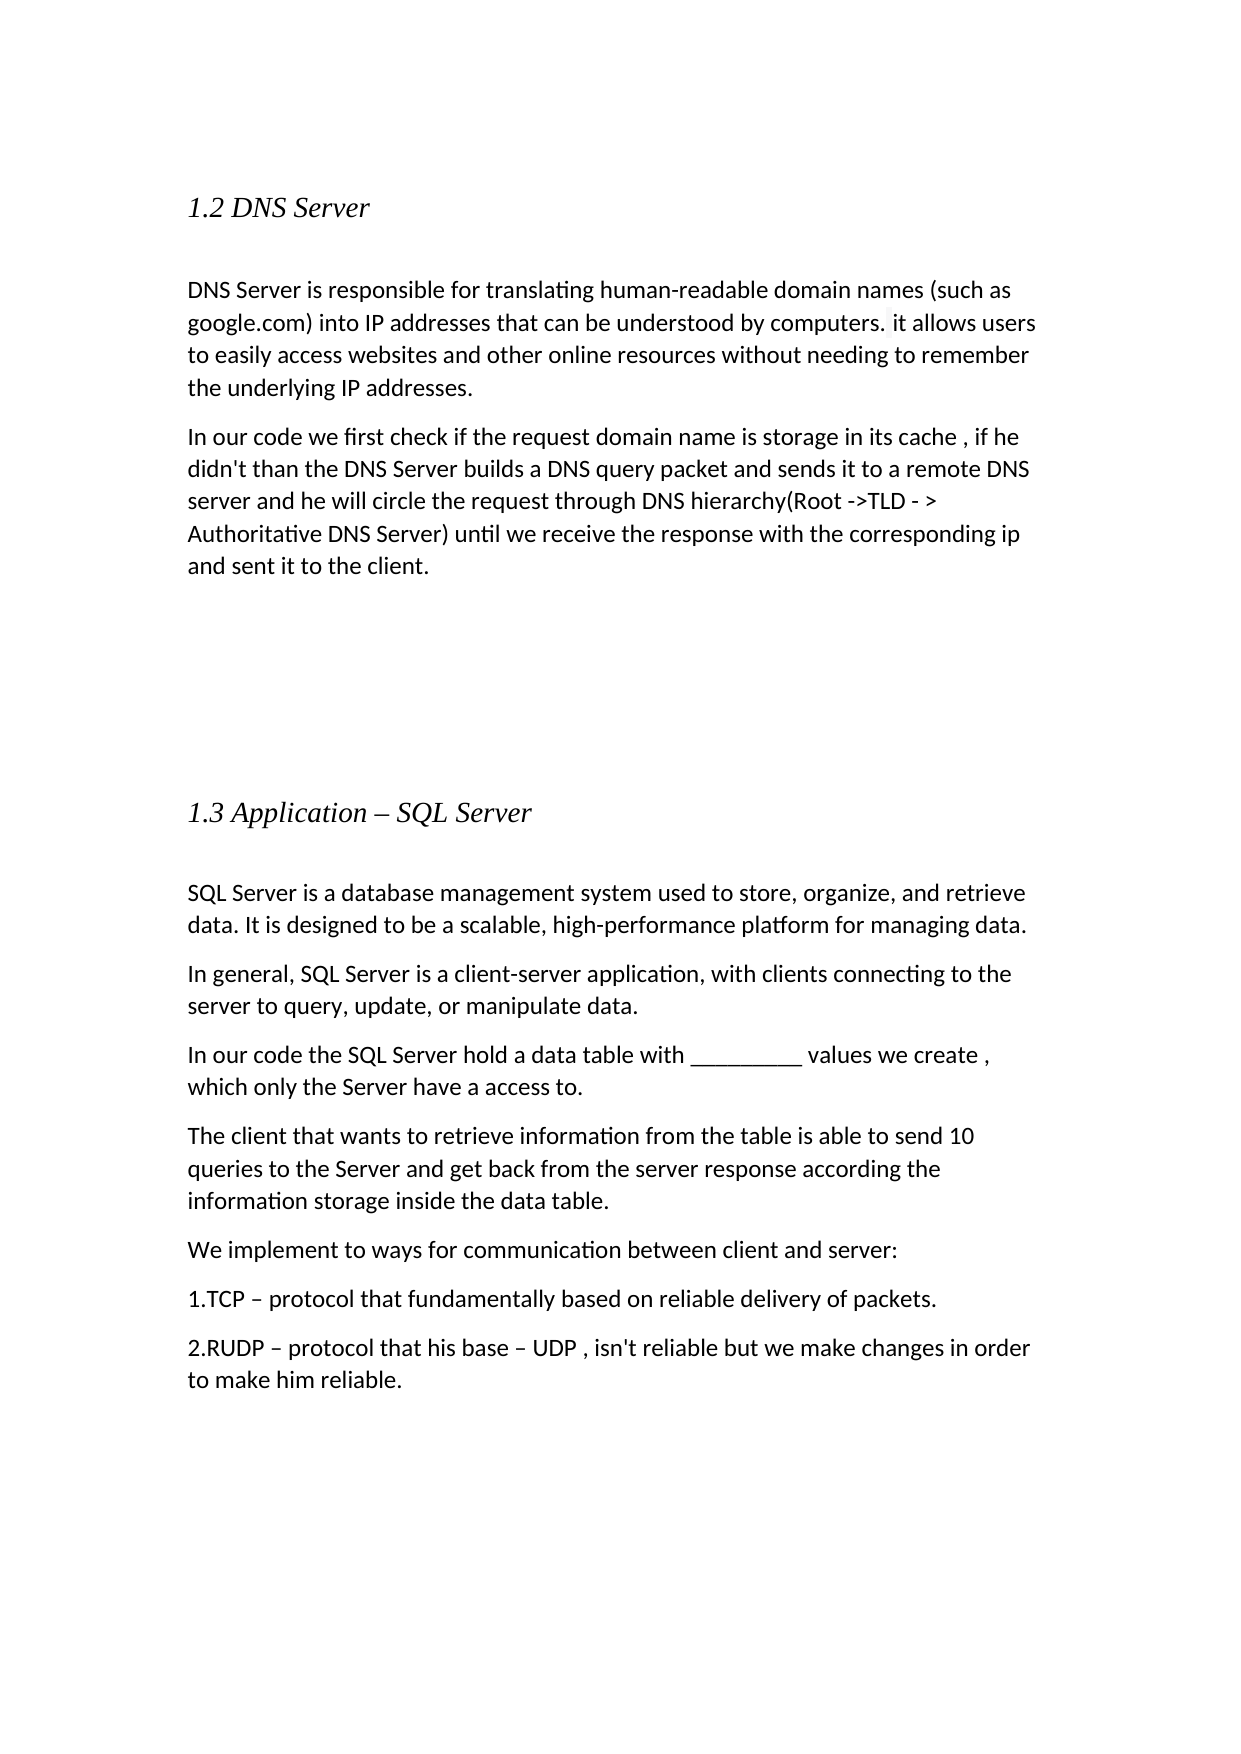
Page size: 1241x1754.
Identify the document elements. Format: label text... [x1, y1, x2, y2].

text In our code we first check if the request domain name is storage in its cache , if he didn't than the DNS Server builds a DNS query packet and sends it to a remote DNS server and he will circle the request through DNS hierarchy(Root ->TLD - > Authoritative DNS Server) until we receive the response with the corresponding ip and sent it to the client. [187, 421, 1053, 581]
text DNS Server is responsible for translating human-readable domain names (such as google.com) into IP addresses that can be understood by computers. it allows users to easily access websites and other online resources without needing to remember the underlying IP addresses. [187, 274, 1053, 402]
text In general, SQL Server is a client-server application, with clients connecting to the server to query, update, or manipulate data. [187, 958, 1053, 1021]
text 2.RUDP – protocol that his base – UDP , isn't reliable but we make changes in order to make him reliable. [187, 1332, 1053, 1395]
text The client that wants to retrieve information from the table is able to send 10 queries to the Server and get back from the server response according the information storage inside the data table. [187, 1120, 1053, 1216]
text In our code the SQL Server hold a data table with _________ values we create , which only the Server have a access to. [187, 1039, 1053, 1102]
text 1.TCP – protocol that fundamentally based on reliable delivery of packets. [187, 1283, 1053, 1313]
subtitle 1.3 Application – SQL Server [187, 795, 1053, 828]
text We implement to ways for communication between client and server: [187, 1234, 1053, 1264]
subtitle 1.2 DNS Server [187, 190, 1053, 223]
text SQL Server is a database management system used to store, organize, and retrieve data. It is designed to be a scalable, high-performance platform for managing data. [187, 877, 1053, 939]
